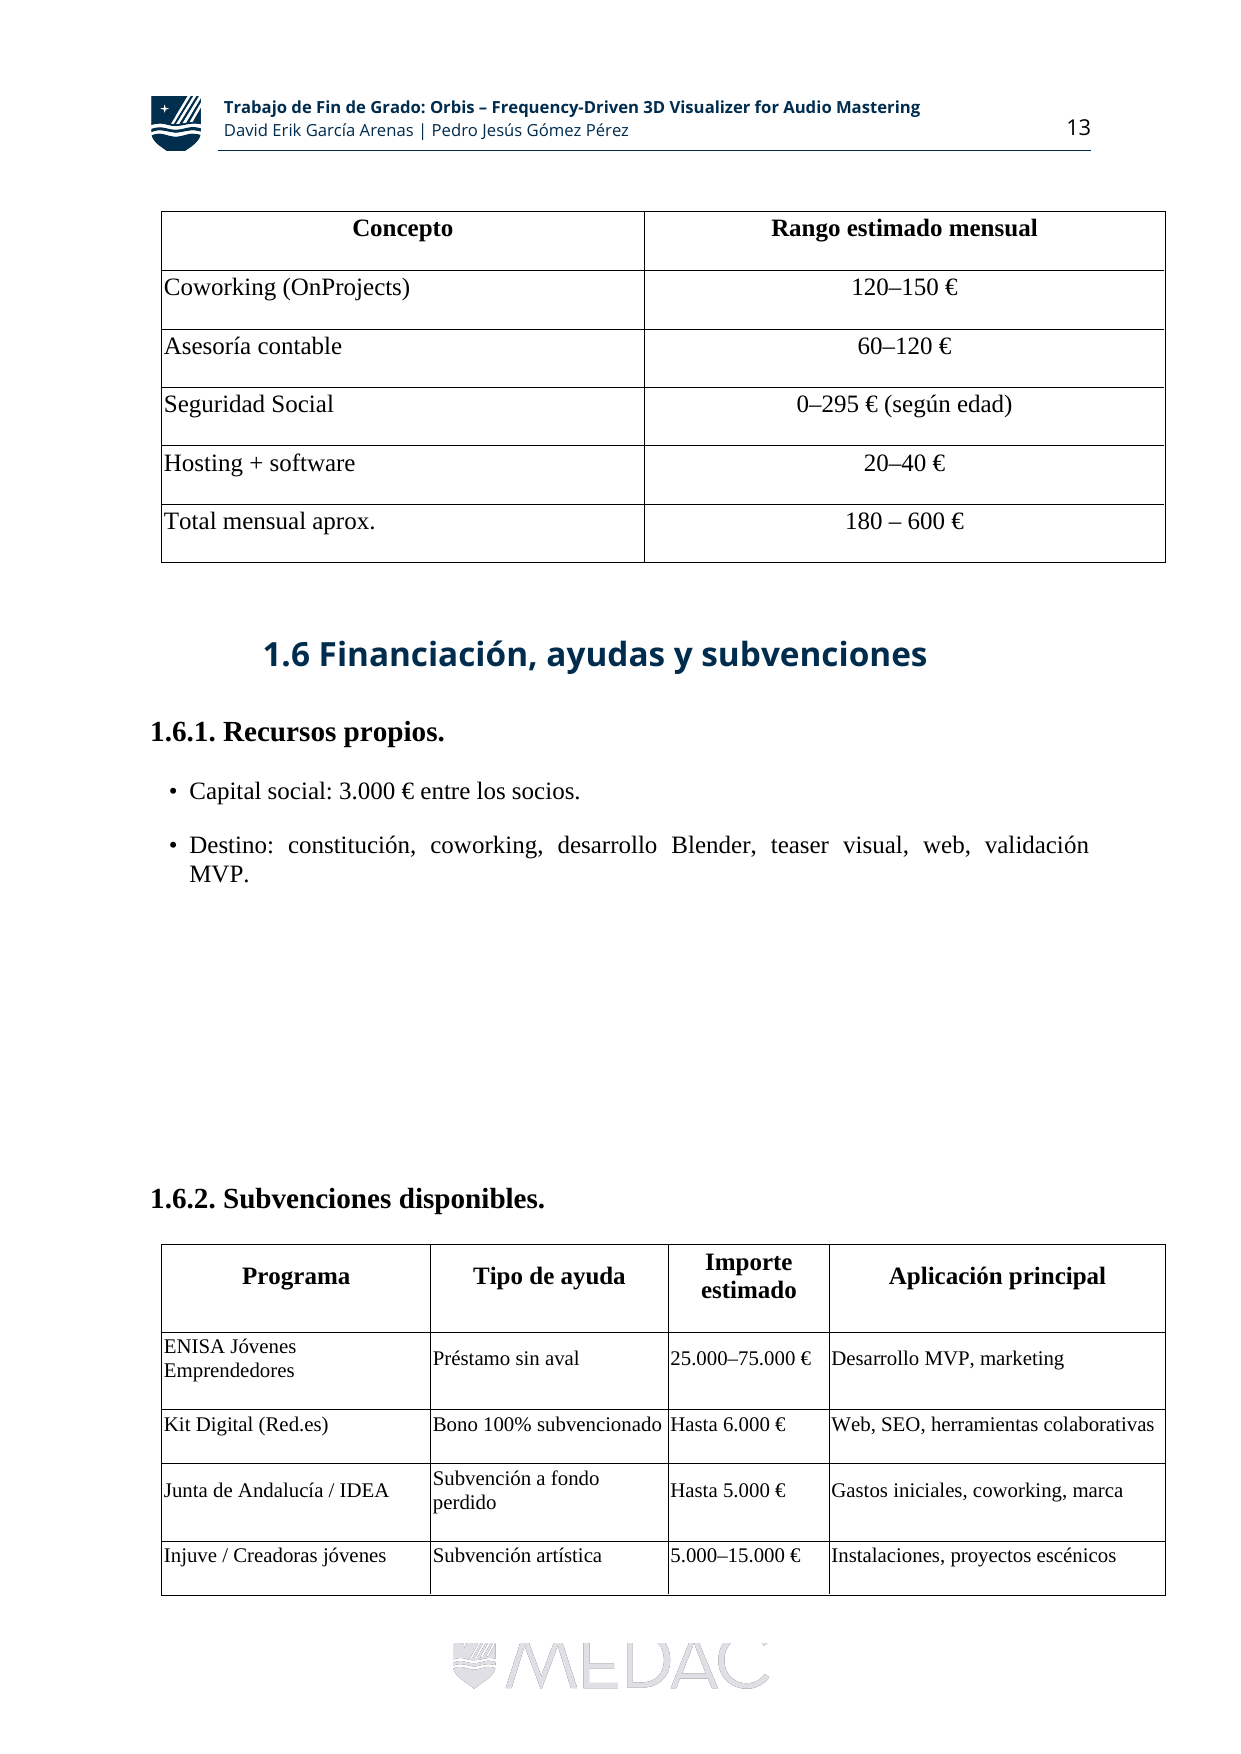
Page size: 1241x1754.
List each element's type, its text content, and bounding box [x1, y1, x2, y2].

text 1.6.2. Subvenciones disponibles. [150, 1181, 1090, 1215]
table_cell 180 – 600 € [645, 504, 1165, 562]
picture [138, 79, 209, 173]
table_cell Kit Digital (Red.es) [162, 1410, 430, 1463]
table_cell 60–120 € [645, 329, 1165, 387]
table_header Rango estimado mensual [645, 212, 1165, 269]
table_cell Coworking (OnProjects) [162, 271, 644, 328]
table_cell Total mensual aprox. [162, 505, 644, 562]
table_cell Instalaciones, proyectos escénicos [830, 1542, 1165, 1594]
table_cell ENISA Jóvenes Emprendedores [162, 1333, 430, 1409]
table_cell Gastos iniciales, coworking, marca [830, 1464, 1165, 1541]
text 1.6.1. Recursos propios. [150, 714, 1090, 747]
table_cell Asesoría contable [162, 330, 644, 387]
table_header Concepto [162, 212, 644, 269]
list Destino: constitución, coworking, desarrollo Blender, teaser visual, web, validación MVP. [169, 830, 1090, 888]
table_header Programa [162, 1245, 430, 1331]
picture [428, 1643, 794, 1699]
subtitle 1.6 Financiación, ayudas y subvenciones [262, 630, 1090, 676]
table_cell Injuve / Creadoras jóvenes [162, 1542, 430, 1594]
table_header Tipo de ayuda [431, 1245, 668, 1331]
table_cell Subvención a fondo perdido [431, 1464, 668, 1541]
table_cell Web, SEO, herramientas colaborativas [830, 1410, 1165, 1463]
table_cell 120–150 € [645, 270, 1165, 328]
table_cell Bono 100% subvencionado [431, 1410, 668, 1463]
table_cell Subvención artística [431, 1542, 668, 1594]
table_cell Seguridad Social [162, 388, 644, 445]
list Capital social: 3.000 € entre los socios. [169, 776, 1090, 805]
table_cell 5.000–15.000 € [669, 1542, 829, 1594]
table_header Aplicación principal [830, 1245, 1165, 1331]
table_header Importe estimado [669, 1245, 829, 1331]
table_cell Desarrollo MVP, marketing [830, 1333, 1165, 1409]
table_cell Hasta 6.000 € [669, 1410, 829, 1463]
table_cell 0–295 € (según edad) [645, 387, 1165, 445]
table_cell Hasta 5.000 € [669, 1464, 829, 1541]
table_cell Préstamo sin aval [431, 1333, 668, 1409]
table_cell Junta de Andalucía / IDEA [162, 1464, 430, 1541]
table_cell 25.000–75.000 € [669, 1333, 829, 1409]
table_cell Hosting + software [162, 446, 644, 504]
table_cell 20–40 € [645, 445, 1165, 504]
